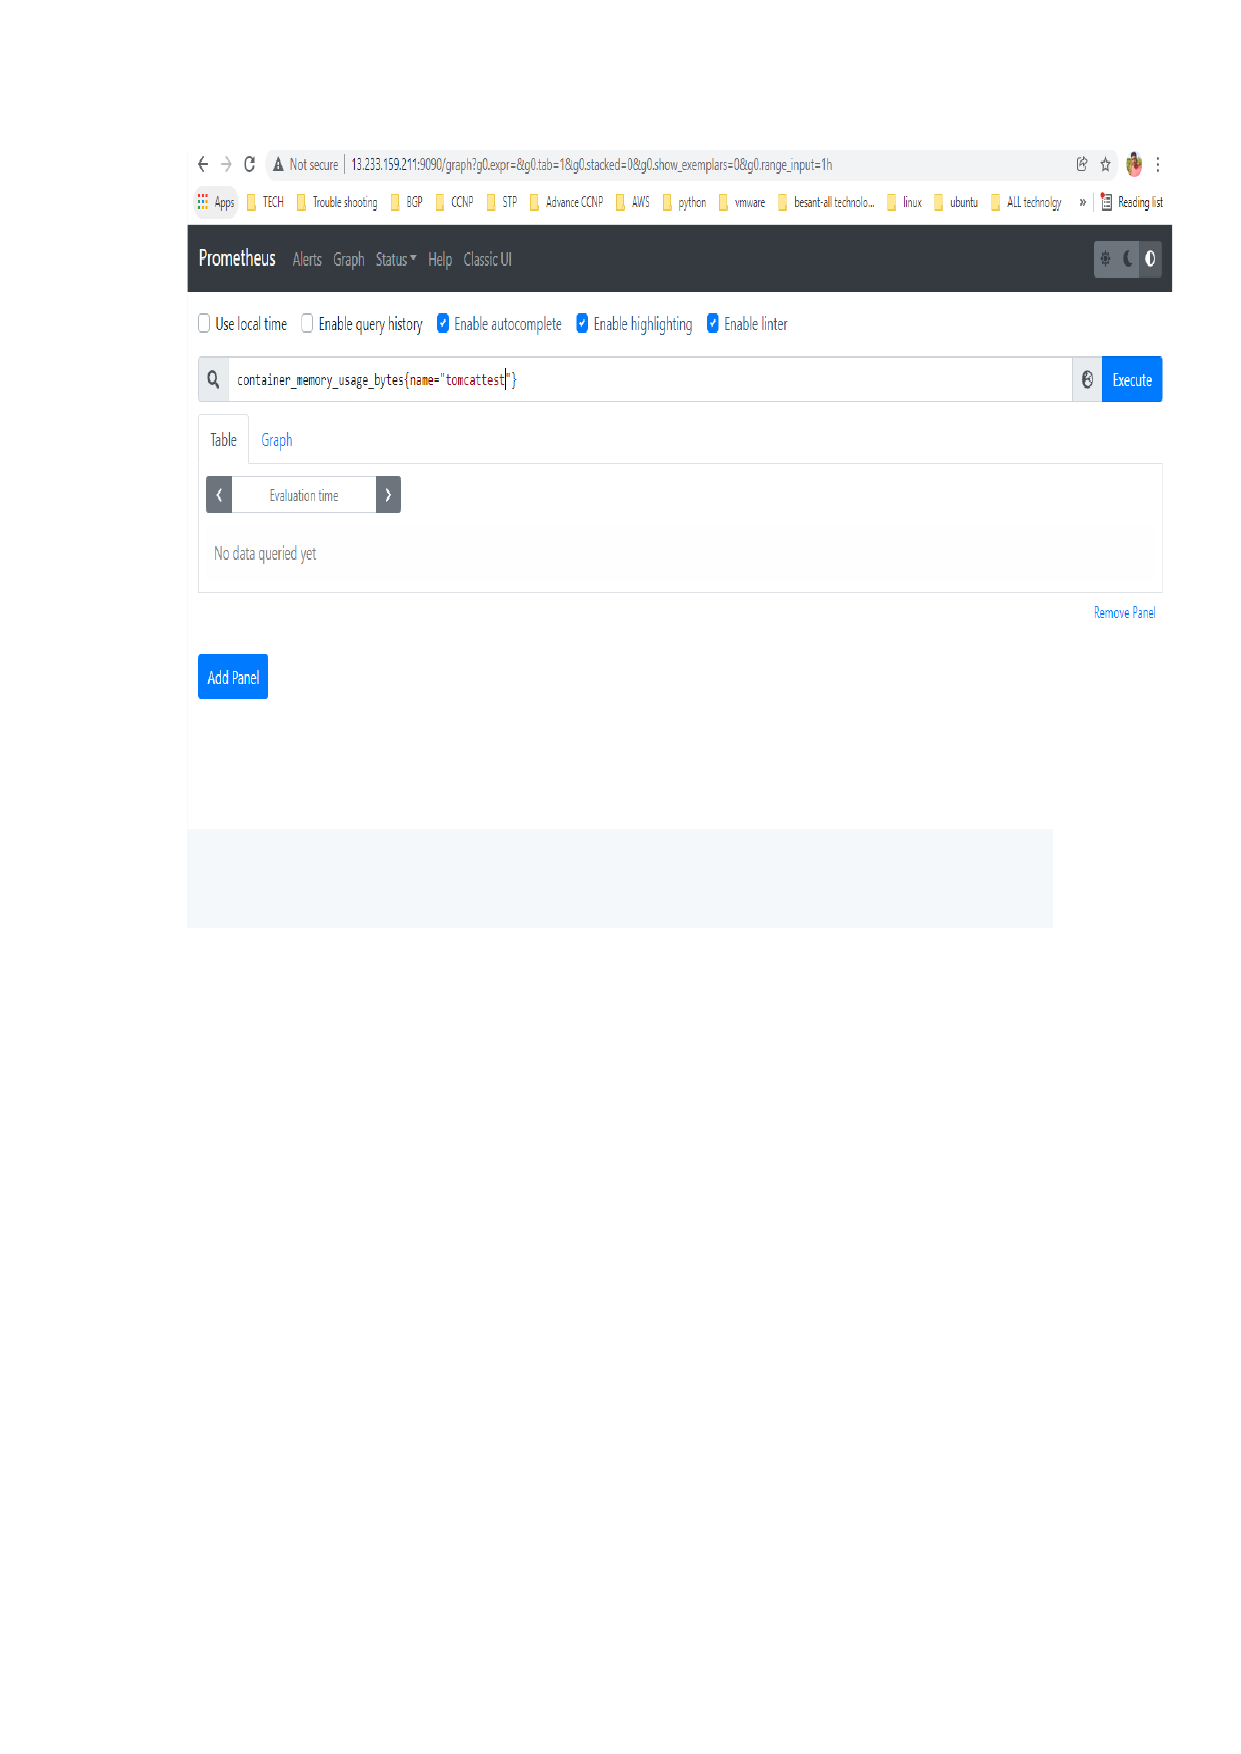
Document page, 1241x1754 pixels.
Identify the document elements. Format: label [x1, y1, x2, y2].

picture [187, 150, 1173, 829]
